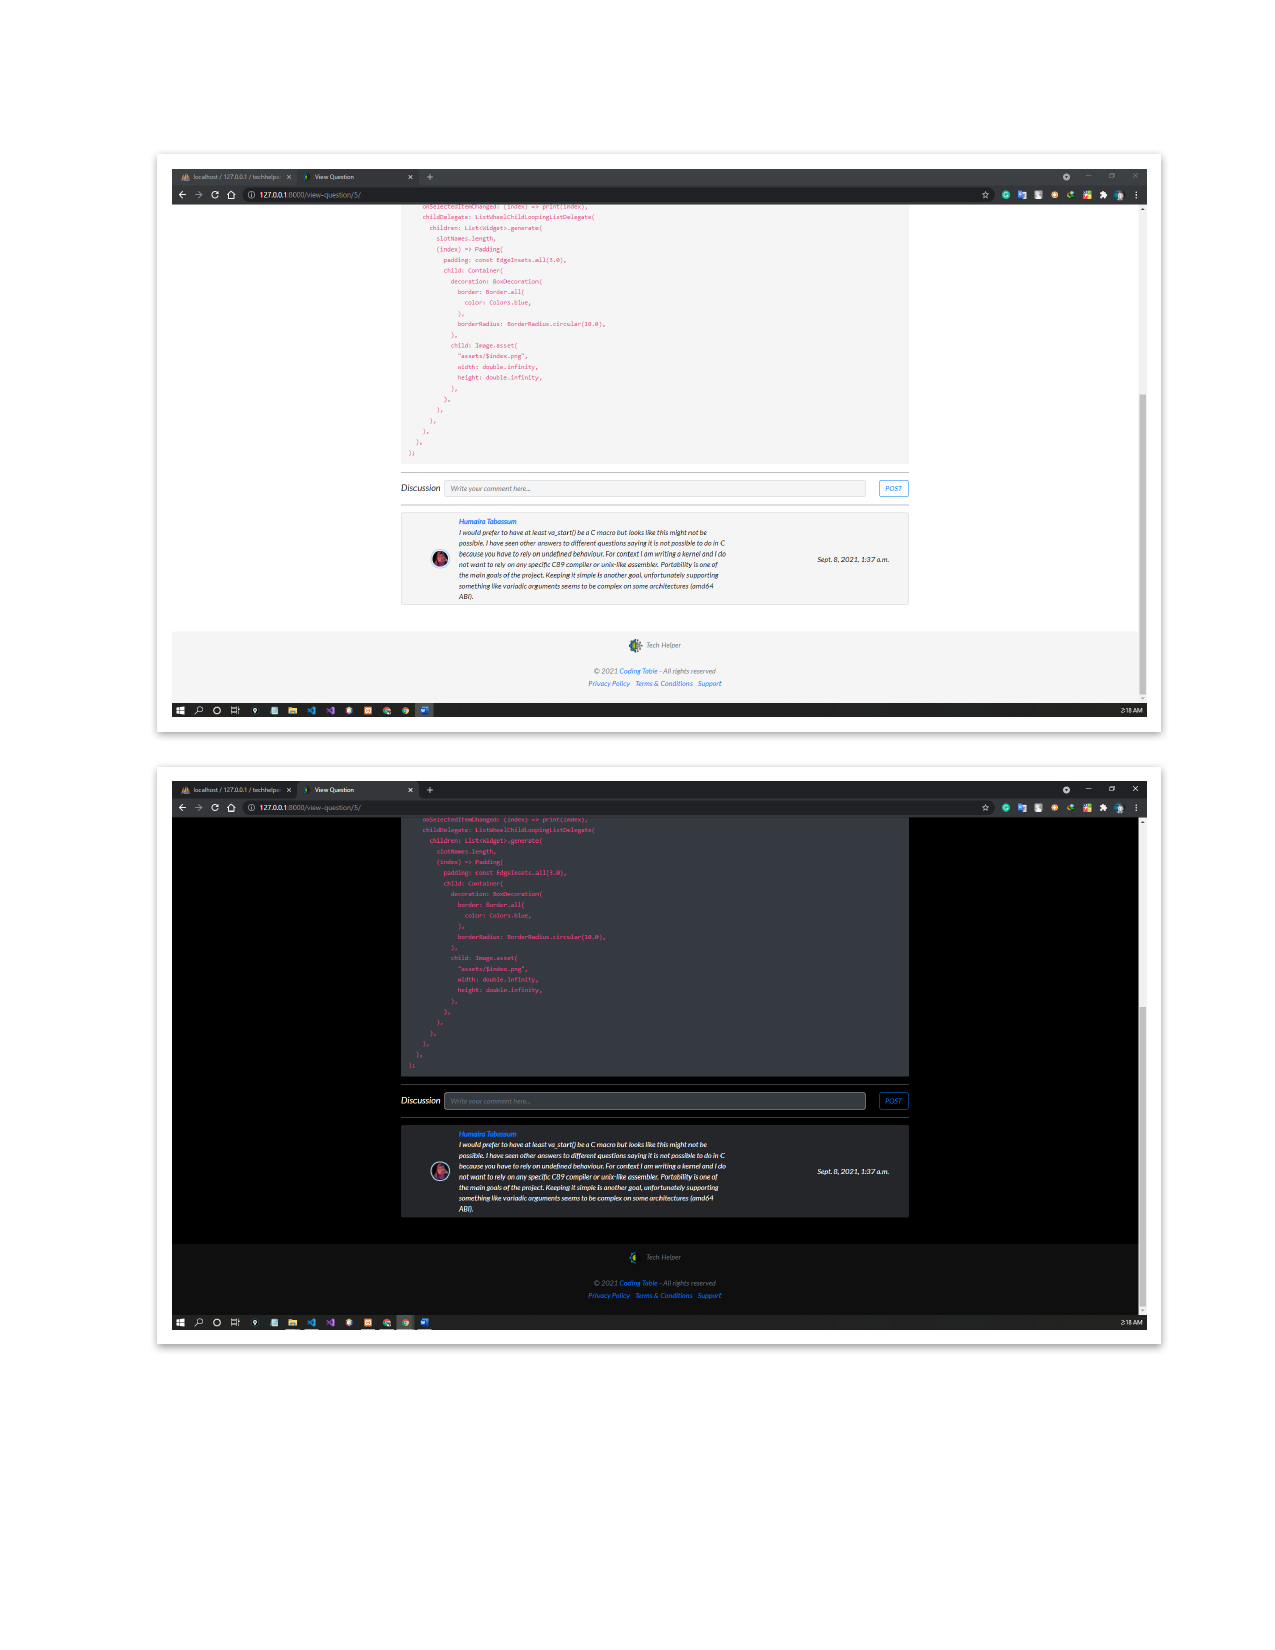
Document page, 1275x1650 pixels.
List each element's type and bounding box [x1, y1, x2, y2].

picture [172, 169, 1147, 717]
picture [172, 781, 1147, 1330]
